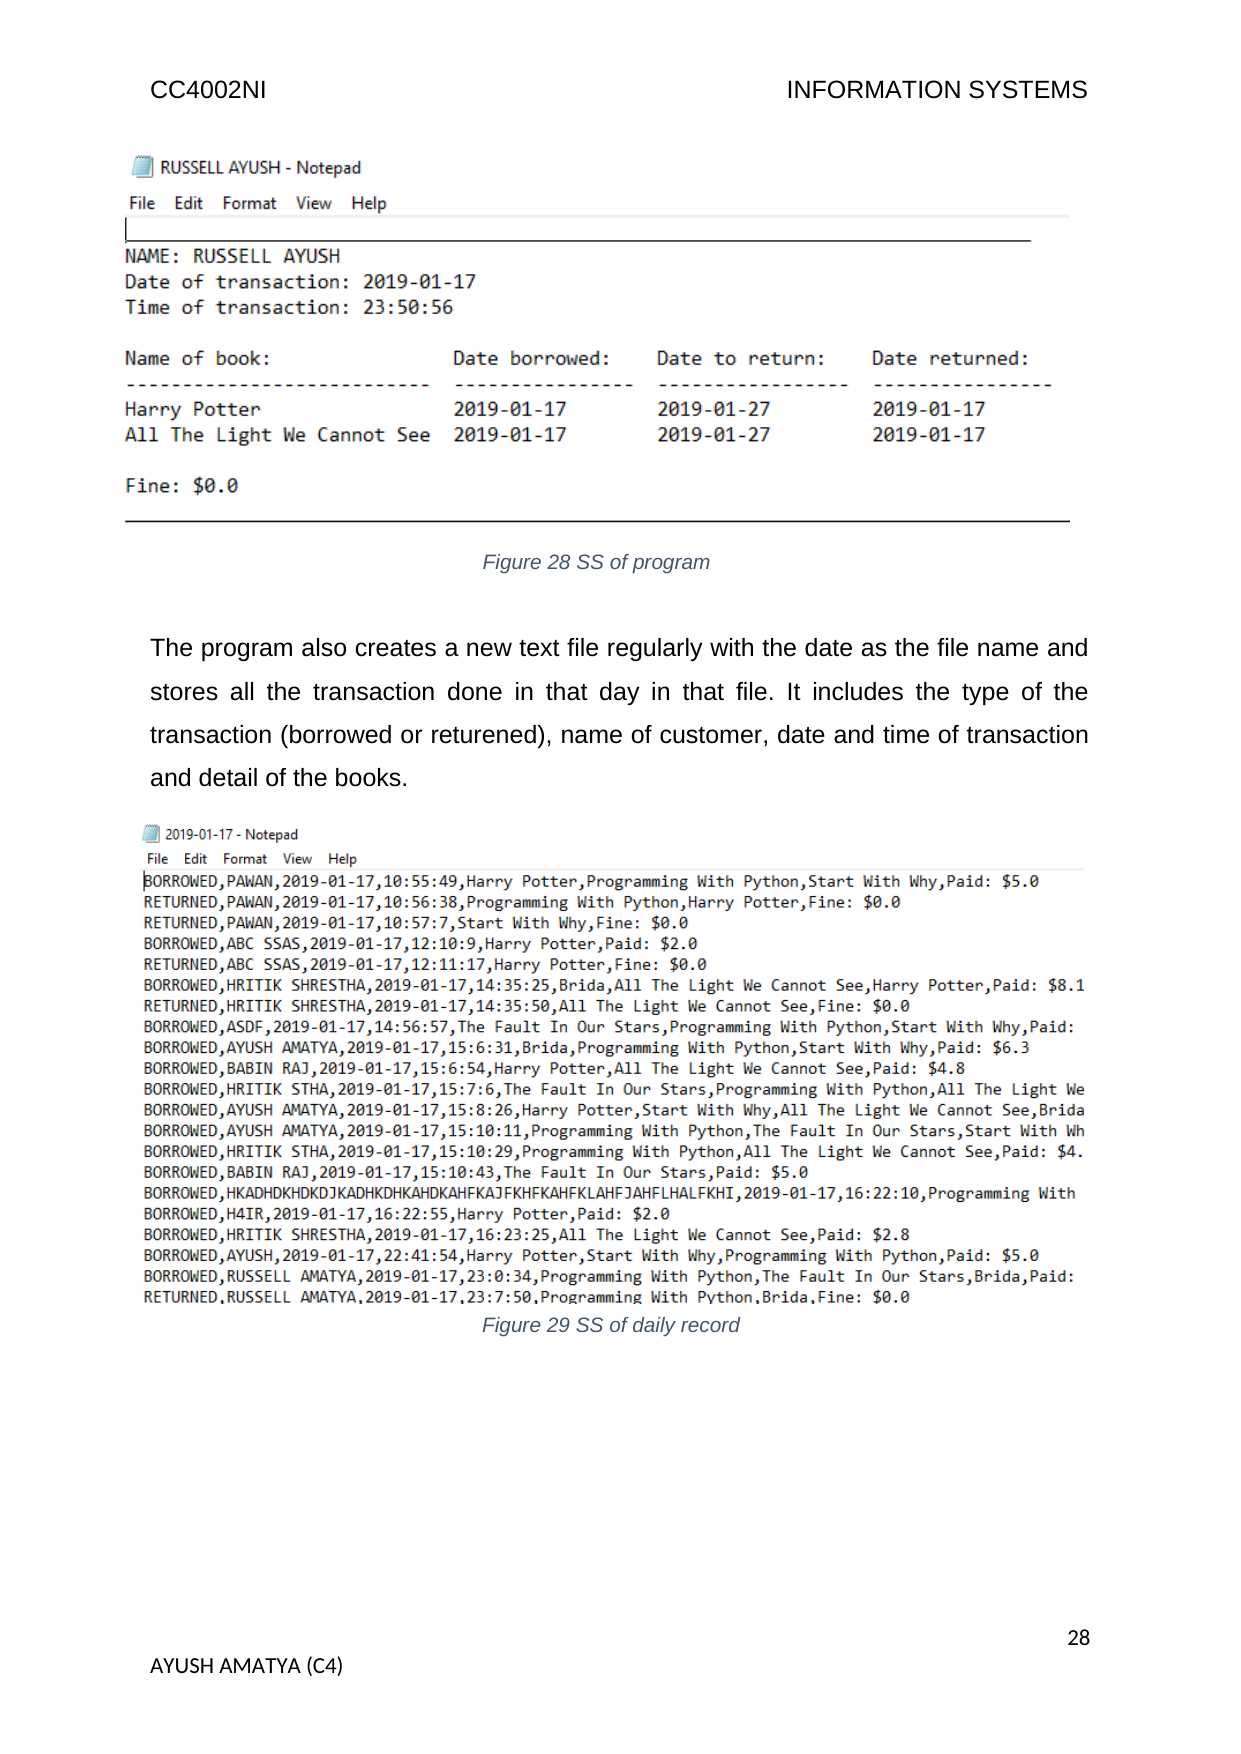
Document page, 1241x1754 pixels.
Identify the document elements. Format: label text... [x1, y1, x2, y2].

picture [139, 822, 1085, 1304]
picture [124, 150, 1070, 541]
text The program also creates a new text file regularly with the date as the file name and stores all the transaction done in that day in that file. It includes the type of the transaction (borrowed or returened), name of customer, date and time of transaction and detail of the books. [150, 633, 1090, 792]
